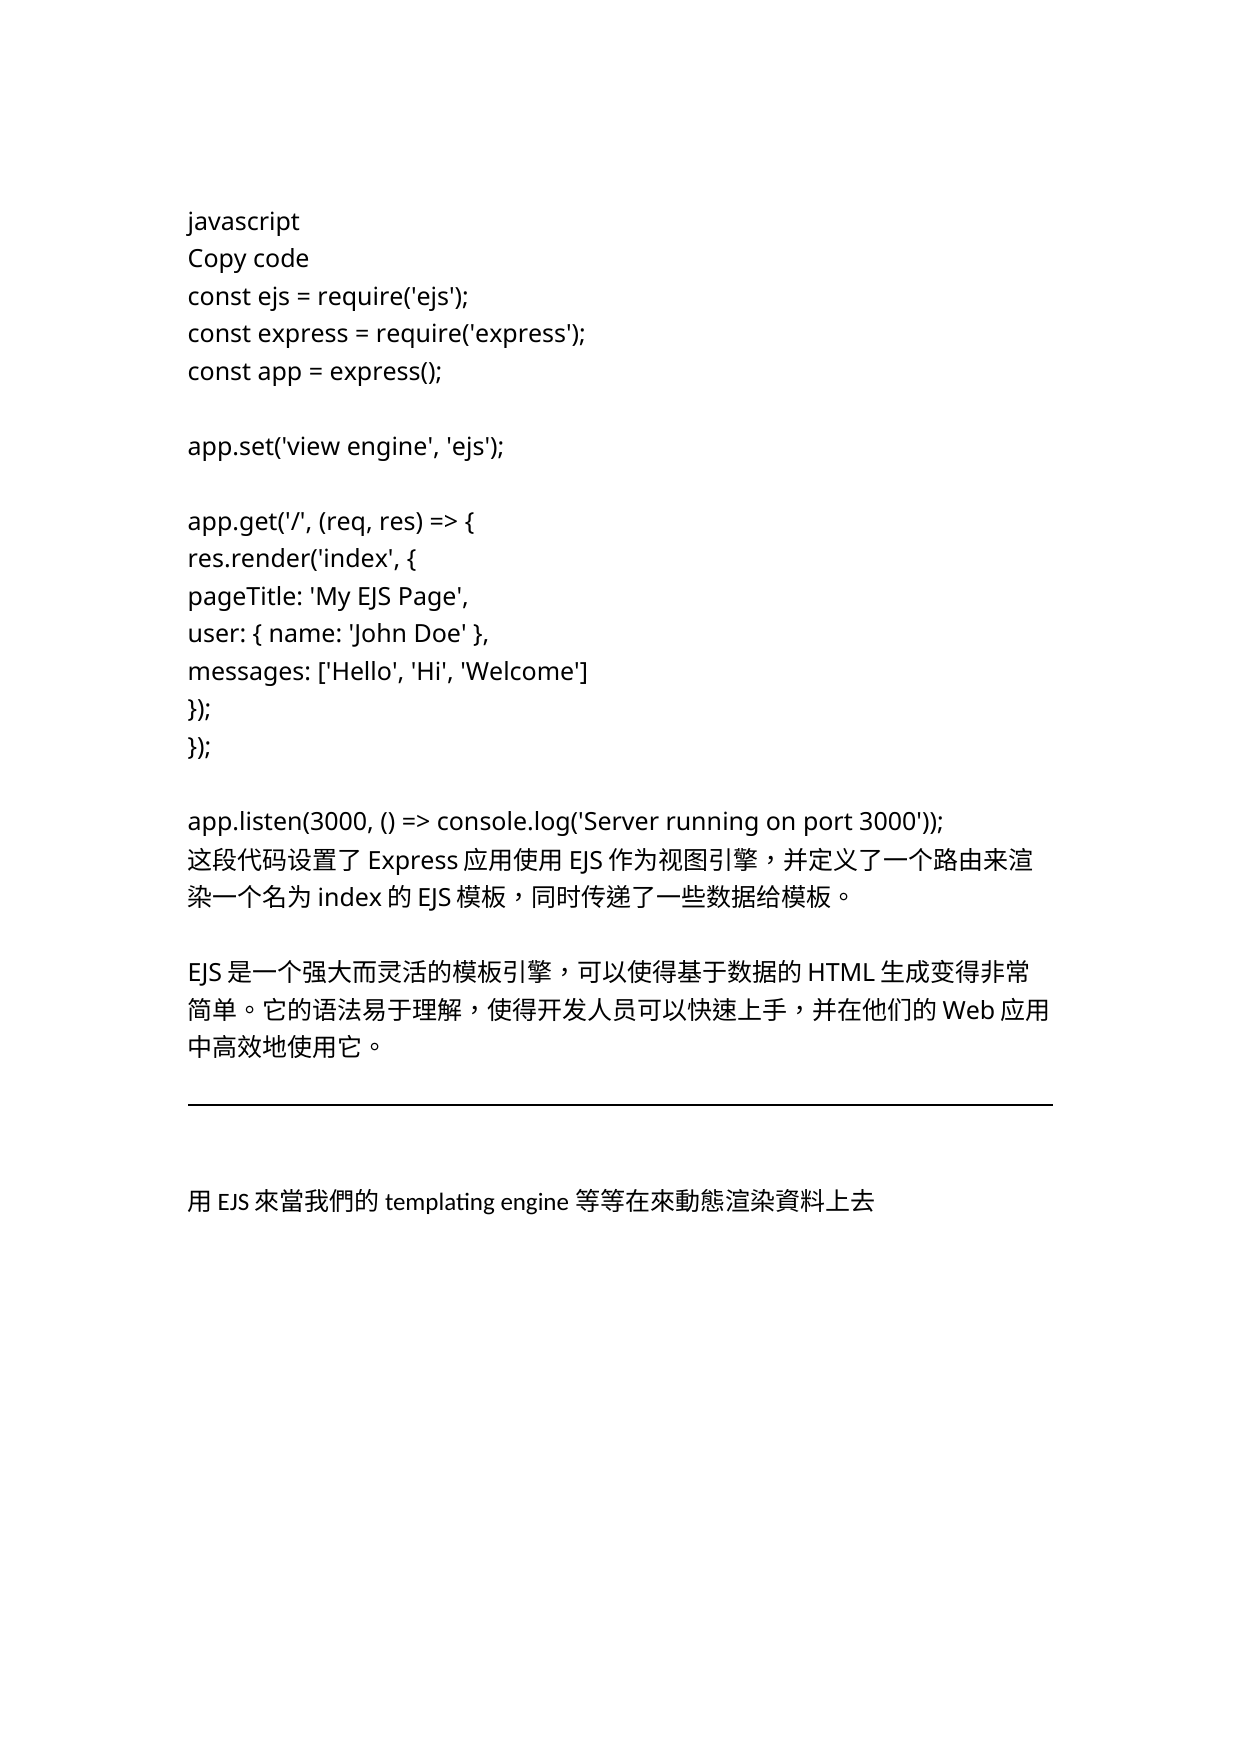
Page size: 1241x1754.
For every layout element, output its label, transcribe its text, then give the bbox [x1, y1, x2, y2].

text app.listen(3000, () => console.log('Server running on port 3000')); [187, 802, 1053, 839]
text EJS是一个强大而灵活的模板引擎，可以使得基于数据的HTML生成变得非常简单。它的语法易于理解，使得开发人员可以快速上手，并在他们的Web应用中高效地使用它。 [187, 952, 1053, 1064]
text 用EJS來當我們的 templating engine 等等在來動態渲染資料上去 [187, 1181, 1053, 1218]
text pageTitle: 'My EJS Page', [187, 577, 1053, 614]
text }); [187, 689, 1053, 727]
text res.render('index', { [187, 539, 1053, 577]
text app.set('view engine', 'ejs'); [187, 427, 1053, 464]
text messages: ['Hello', 'Hi', 'Welcome'] [187, 652, 1053, 689]
text app.get('/', (req, res) => { [187, 502, 1053, 539]
text const app = express(); [187, 352, 1053, 389]
text user: { name: 'John Doe' }, [187, 614, 1053, 652]
text const express = require('express'); [187, 314, 1053, 352]
text Copy code [187, 239, 1053, 277]
text const ejs = require('ejs'); [187, 277, 1053, 314]
text javascript [187, 202, 1053, 239]
text 这段代码设置了Express应用使用EJS作为视图引擎，并定义了一个路由来渲染一个名为index的EJS模板，同时传递了一些数据给模板。 [187, 839, 1053, 914]
text }); [187, 727, 1053, 764]
